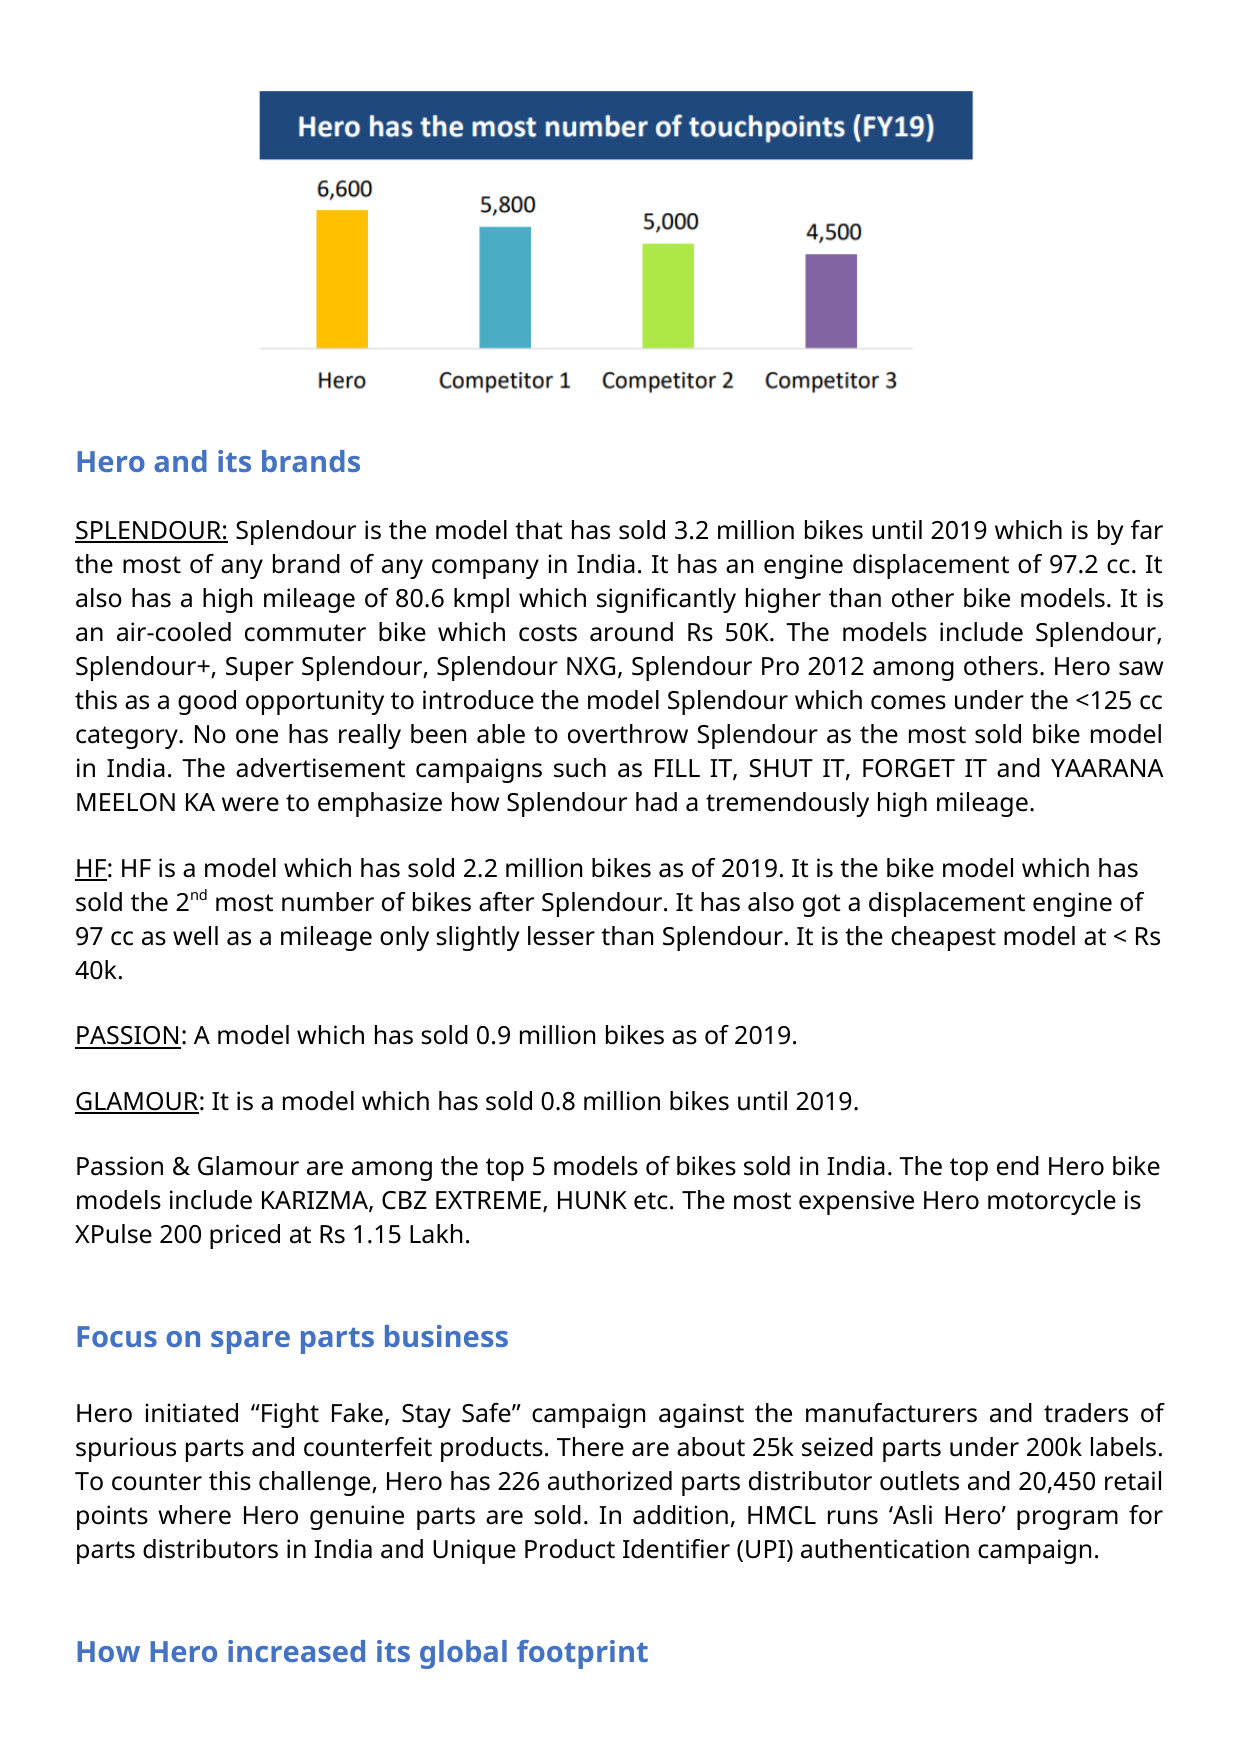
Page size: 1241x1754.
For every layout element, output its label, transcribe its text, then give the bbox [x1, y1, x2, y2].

text How Hero increased its global footprint [75, 1631, 1165, 1671]
text SPLENDOUR: Splendour is the model that has sold 3.2 million bikes until 2019 which is by far the most of any brand of any company in India. It has an engine displacement of 97.2 cc. It also has a high mileage of 80.6 kmpl which significantly higher than other bike models. It is an air-cooled commuter bike which costs around Rs 50K. The models include Splendour, Splendour+, Super Splendour, Splendour NXG, Splendour Pro 2012 among others. Hero saw this as a good opportunity to introduce the model Splendour which comes under the <125 cc category. No one has really been able to overthrow Splendour as the most sold bike model in India. The advertisement campaigns such as FILL IT, SHUT IT, FORGET IT and YAARANA MEELON KA were to emphasize how Splendour had a tremendously high mileage. [75, 513, 1165, 819]
text Hero and its brands [75, 442, 1165, 481]
text PASSION: A model which has sold 0.9 million bikes as of 2019. [75, 1018, 1165, 1052]
text GLAMOUR: It is a model which has sold 0.8 million bikes until 2019. [75, 1083, 1165, 1117]
text Focus on spare parts business [75, 1316, 1165, 1356]
picture [253, 75, 987, 411]
text Passion & Glamour are among the top 5 models of bikes sold in India. The top end Hero bike models include KARIZMA, CBZ EXTREME, HUNK etc. The most expensive Hero motorcycle is XPulse 200 priced at Rs 1.15 Lakh. [75, 1148, 1165, 1251]
text Hero initiated “Fight Fake, Stay Safe” campaign against the manufacturers and traders of spurious parts and counterfeit products. There are about 25k seized parts under 200k labels. To counter this challenge, Hero has 226 authorized parts distributor outlets and 20,450 retail points where Hero genuine parts are sold. In addition, HMCL runs ‘Asli Hero’ program for parts distributors in India and Unique Product Identifier (UPI) authentication campaign. [75, 1395, 1165, 1566]
text HF: HF is a model which has sold 2.2 million bikes as of 2019. It is the bike model which has sold the 2nd most number of bikes after Splendour. It has also got a displacement engine of 97 cc as well as a mileage only slightly lesser than Splendour. It is the cheapest model at < Rs 40k. [75, 850, 1165, 987]
